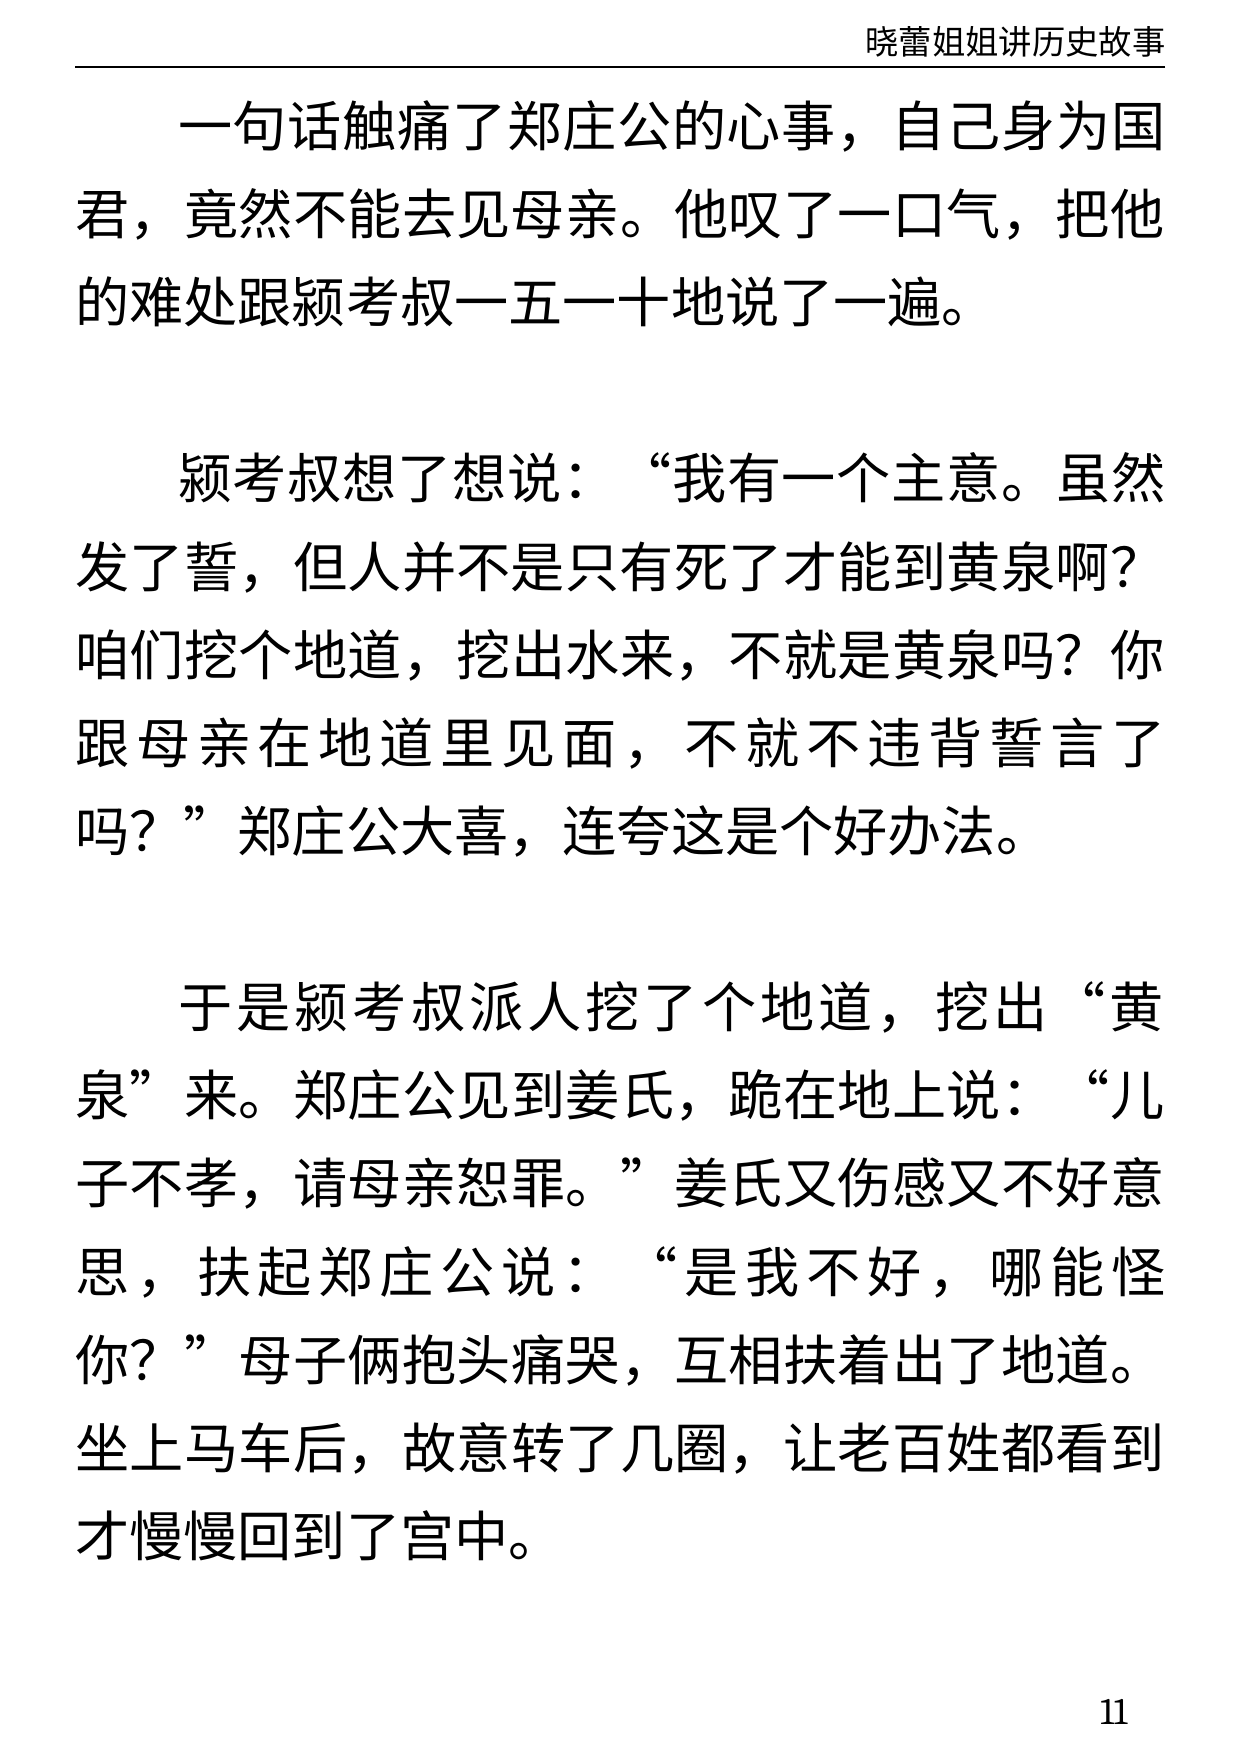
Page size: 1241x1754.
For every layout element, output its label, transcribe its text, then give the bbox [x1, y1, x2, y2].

text 颍考叔想了想说：“我有一个主意。虽然发了誓，但人并不是只有死了才能到黄泉啊？咱们挖个地道，挖出水来，不就是黄泉吗？你跟母亲在地道里见面，不就不违背誓言了吗？”郑庄公大喜，连夸这是个好办法。 [75, 431, 1165, 872]
text 于是颍考叔派人挖了个地道，挖出“黄泉”来。郑庄公见到姜氏，跪在地上说：“儿子不孝，请母亲恕罪。”姜氏又伤感又不好意思，扶起郑庄公说：“是我不好，哪能怪你？”母子俩抱头痛哭，互相扶着出了地道。坐上马车后，故意转了几圈，让老百姓都看到，才慢慢回到了宫中。 [75, 960, 1165, 1577]
text 一句话触痛了郑庄公的心事，自己身为国君，竟然不能去见母亲。他叹了一口气，把他的难处跟颍考叔一五一十地说了一遍。 [75, 79, 1165, 343]
